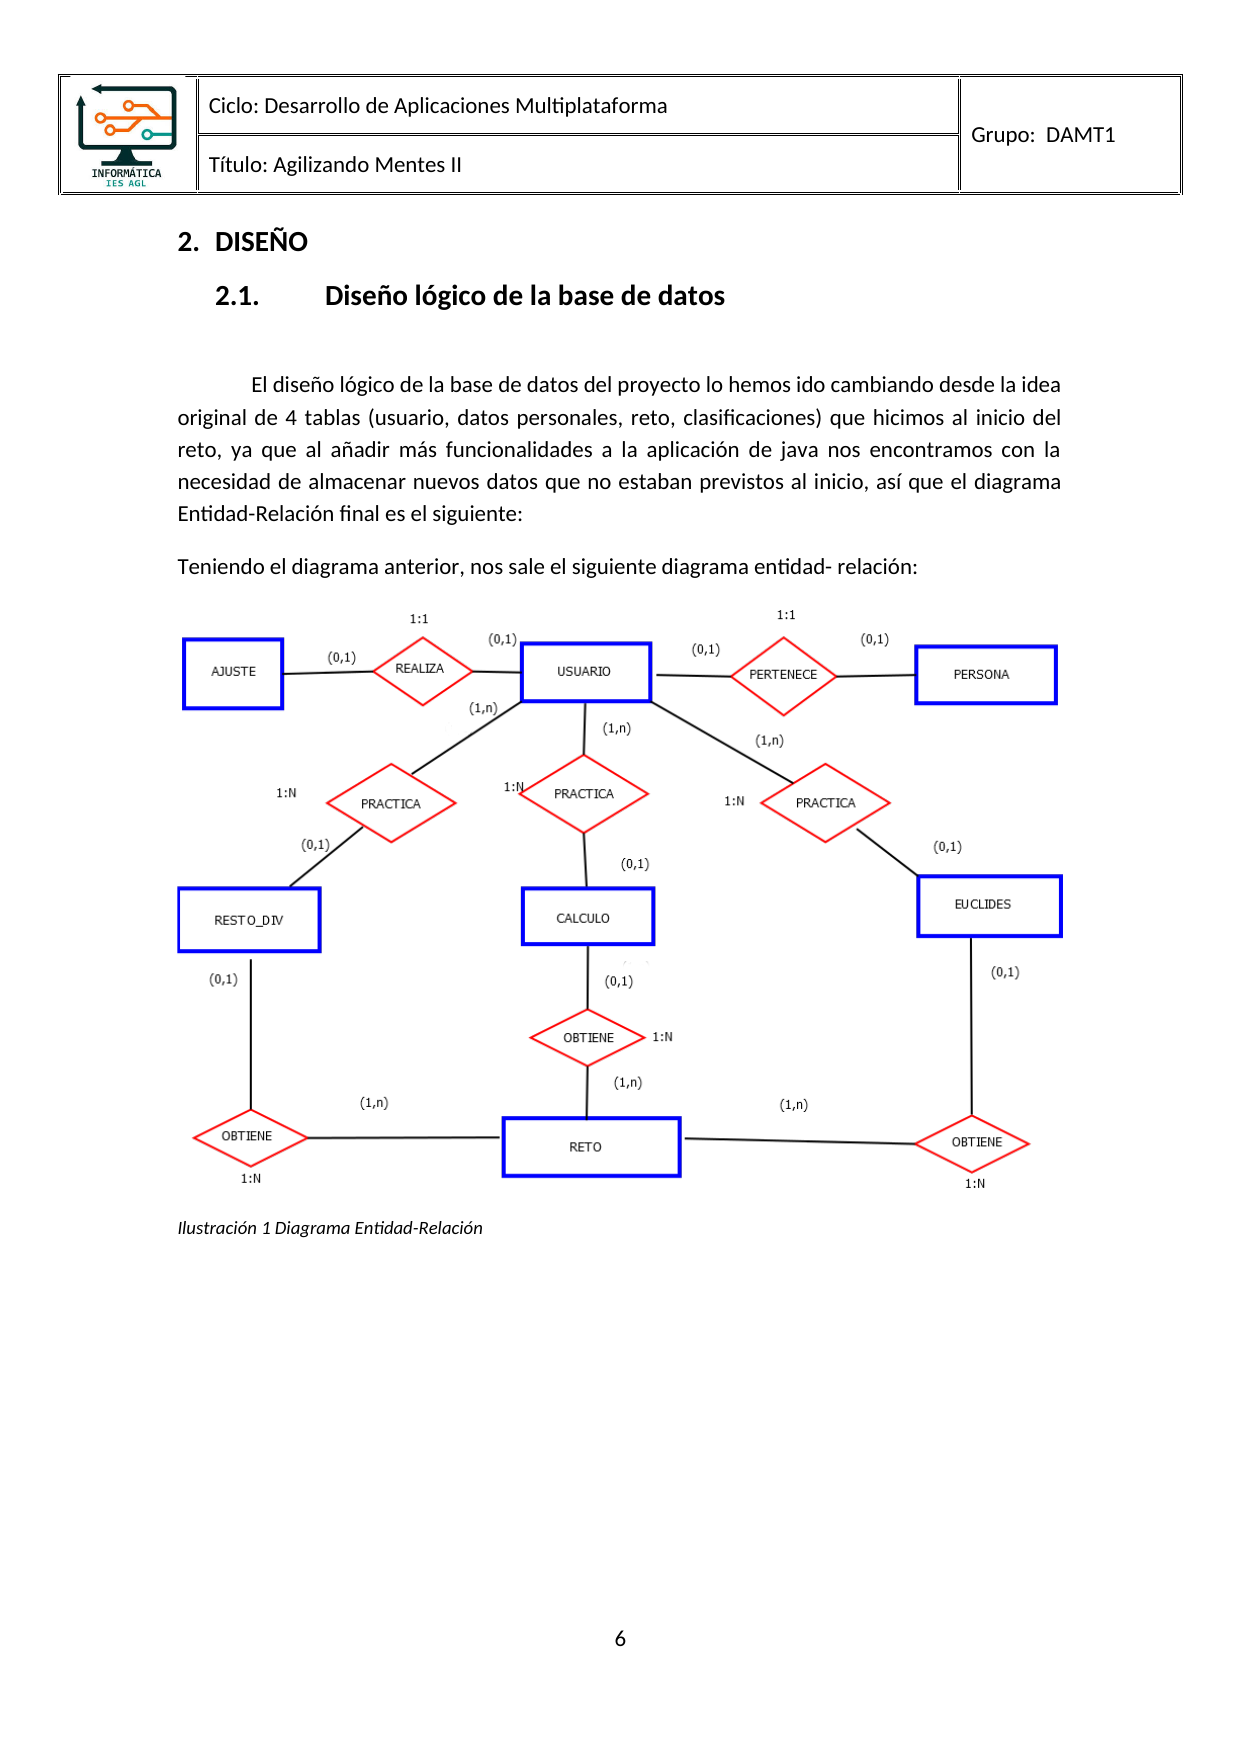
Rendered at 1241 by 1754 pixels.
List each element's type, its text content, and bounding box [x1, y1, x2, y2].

picture [177, 605, 1063, 1195]
subtitle Diseño lógico de la base de datos [215, 277, 1063, 312]
text El diseño lógico de la base de datos del proyecto lo hemos ido cambiando desde la idea original de 4 tablas (usuario, datos personales, reto, clasificaciones) que hicimos al inicio del reto, ya que al añadir más funcionalidades a la aplicación de java nos encontramos con la necesidad de almacenar nuevos datos que no estaban previstos al inicio, así que el diagrama Entidad-Relación final es el siguiente: [177, 371, 1063, 527]
picture [70, 76, 186, 192]
subtitle DISEÑO [177, 223, 1063, 259]
text Teniendo el diagrama anterior, nos sale el siguiente diagrama entidad- relación: [177, 552, 1063, 580]
